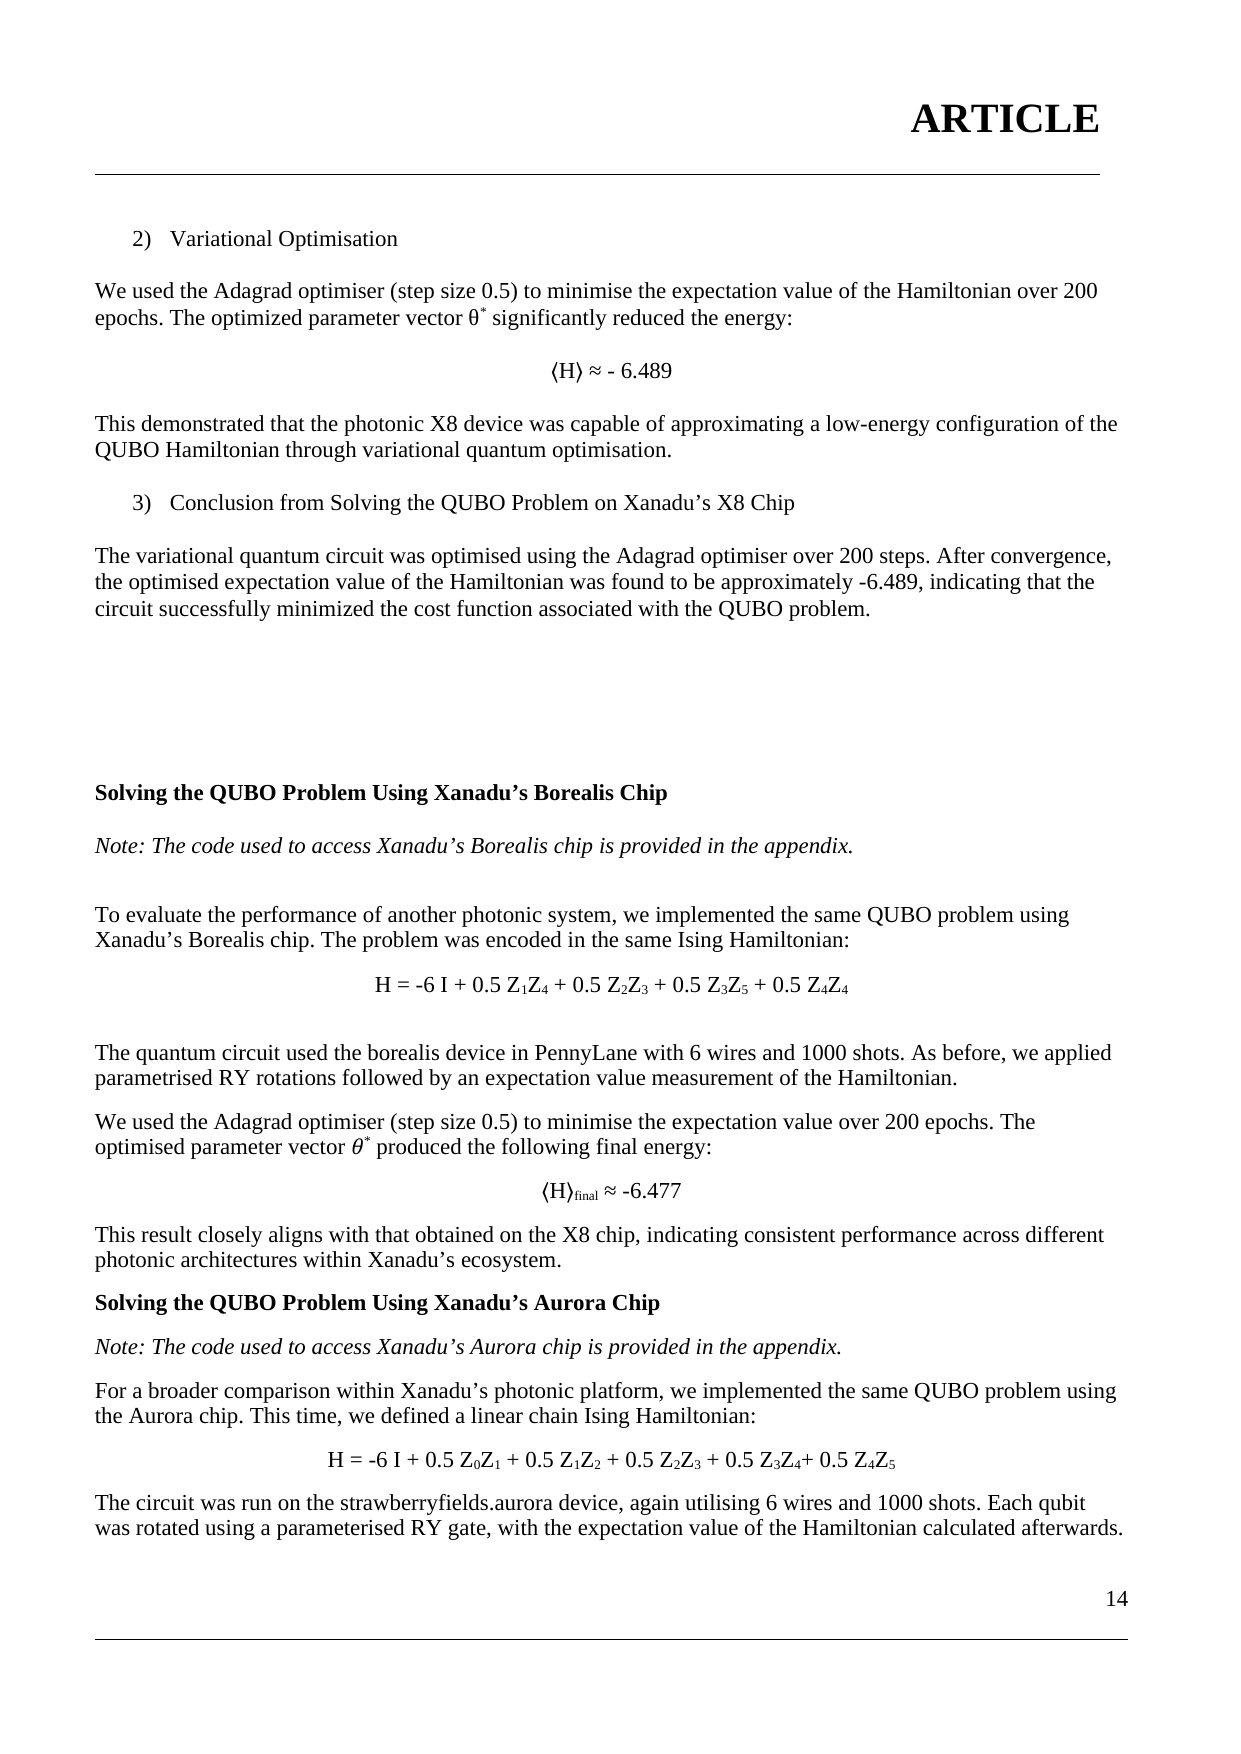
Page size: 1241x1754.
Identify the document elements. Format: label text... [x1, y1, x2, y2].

text We used the Adagrad optimiser (step size 0.5) to minimise the expectation value over 200 epochs. The optimised parameter vector 𝜃* produced the following final energy: [94, 1109, 1128, 1159]
text The quantum circuit used the borealis device in PennyLane with 6 wires and 1000 shots. As before, we applied parametrised RY rotations followed by an expectation value measurement of the Hamiltonian. [94, 1041, 1128, 1091]
text H = -6 I + 0.5 Z1Z4 + 0.5 Z2Z3 + 0.5 Z3Z5 + 0.5 Z4Z4 [94, 971, 1128, 997]
text ⟨H⟩ ≈ - 6.489 [94, 357, 1128, 384]
text The circuit was run on the strawberryfields.aurora device, again utilising 6 wires and 1000 shots. Each qubit was rotated using a parameterised RY gate, with the expectation value of the Hamiltonian calculated afterwards. [94, 1491, 1128, 1541]
text Solving the QUBO Problem Using Xanadu’s Borealis Chip [94, 779, 1128, 806]
list Conclusion from Solving the QUBO Problem on Xanadu’s X8 Chip [132, 489, 1128, 516]
text For a broader comparison within Xanadu’s photonic platform, we implemented the same QUBO problem using the Aurora chip. This time, we defined a linear chain Ising Hamiltonian: [94, 1378, 1128, 1428]
text To evaluate the performance of another photonic system, we implemented the same QUBO problem using Xanadu’s Borealis chip. The problem was encoded in the same Ising Hamiltonian: [94, 902, 1128, 952]
text We used the Adagrad optimiser (step size 0.5) to minimise the expectation value of the Hamiltonian over 200 epochs. The optimized parameter vector θ* significantly reduced the energy: [94, 277, 1128, 330]
list Variational Optimisation [132, 225, 1128, 251]
text ⟨H⟩final ≈ -6.477 [94, 1178, 1128, 1203]
text The variational quantum circuit was optimised using the Adagrad optimiser over 200 steps. After convergence, the optimised expectation value of the Hamiltonian was found to be approximately -6.489, indicating that the circuit successfully minimized the cost function associated with the QUBO problem. [94, 542, 1128, 621]
text Note: The code used to access Xanadu’s Aurora chip is provided in the appendix. [94, 1334, 1128, 1359]
text Solving the QUBO Problem Using Xanadu’s Aurora Chip [94, 1291, 1128, 1316]
text H = -6 I + 0.5 Z0Z1 + 0.5 Z1Z2 + 0.5 Z2Z3 + 0.5 Z3Z4+ 0.5 Z4Z5 [94, 1447, 1128, 1472]
text This result closely aligns with that obtained on the X8 chip, indicating consistent performance across different photonic architectures within Xanadu’s ecosystem. [94, 1222, 1128, 1272]
text This demonstrated that the photonic X8 device was capable of approximating a low-energy configuration of the QUBO Hamiltonian through variational quantum optimisation. [94, 410, 1128, 463]
text Note: The code used to access Xanadu’s Borealis chip is provided in the appendix. [94, 832, 1128, 858]
